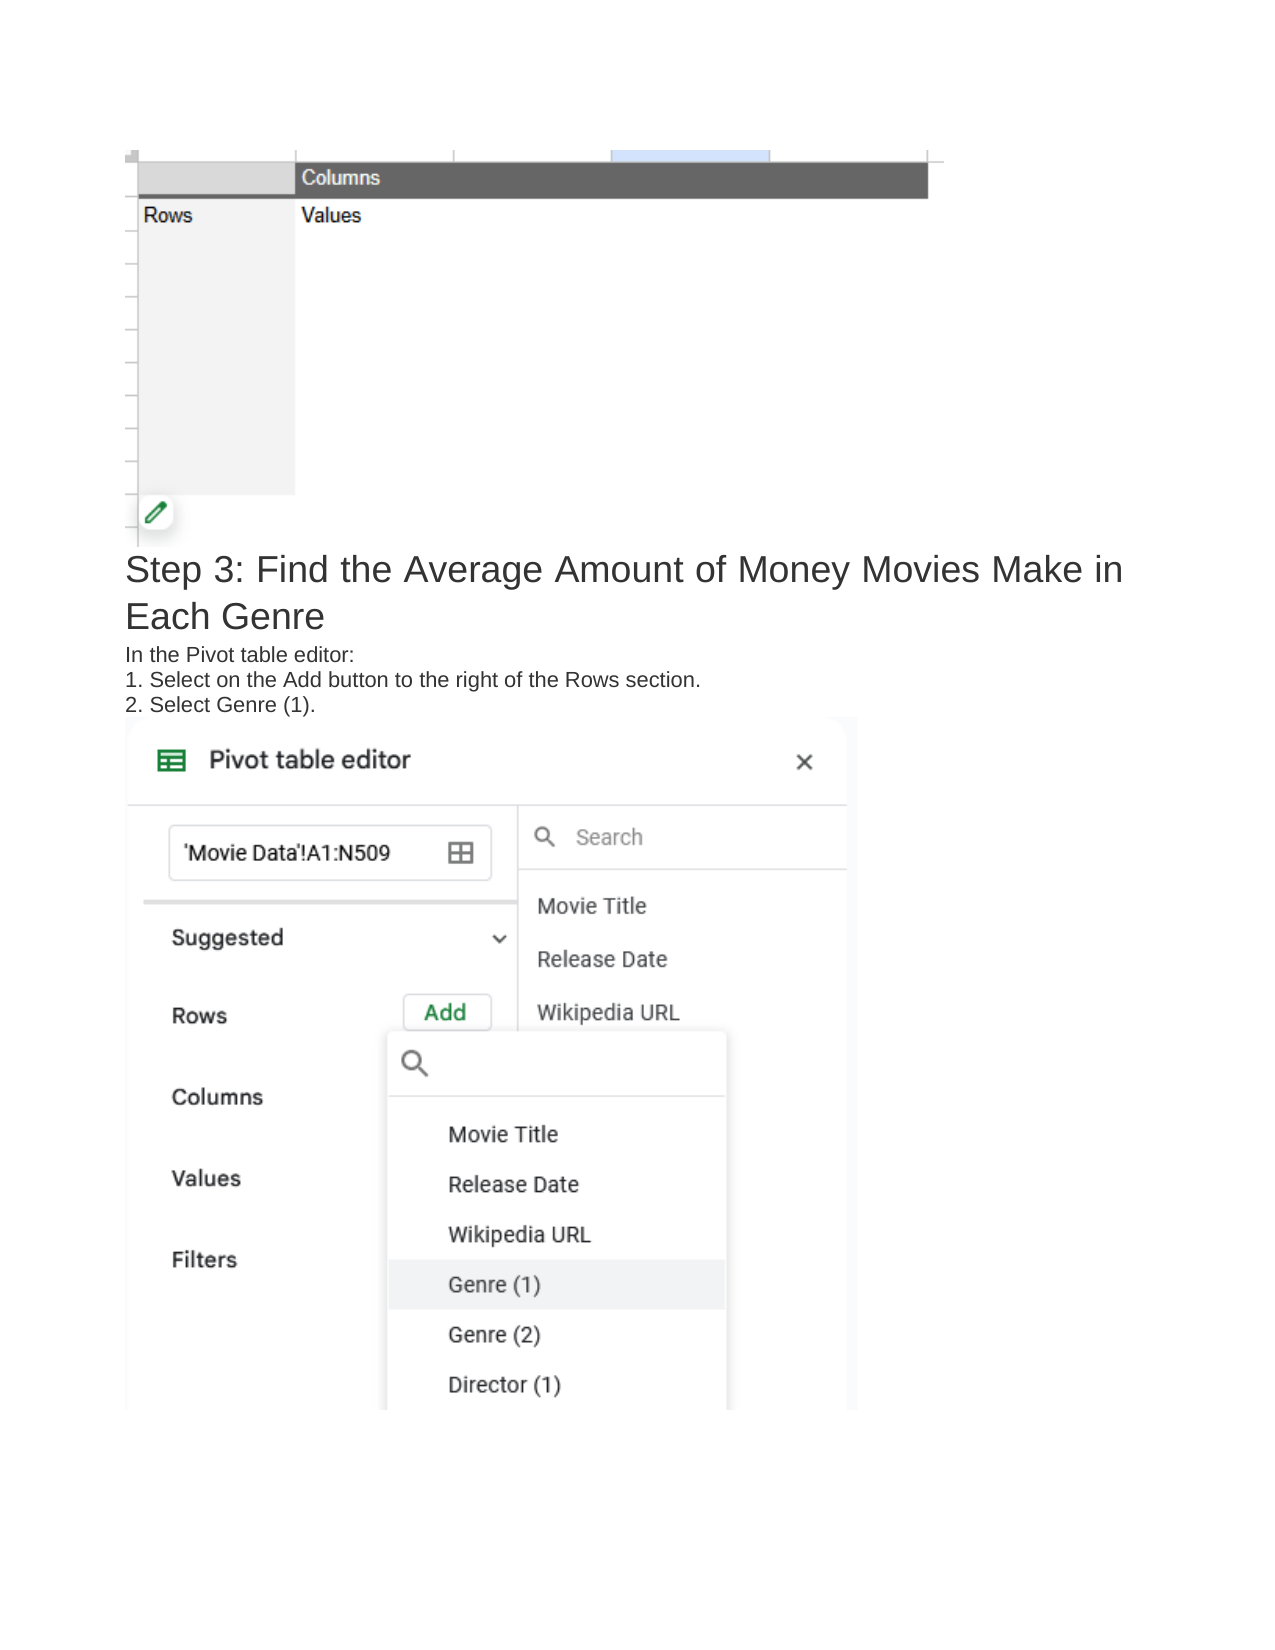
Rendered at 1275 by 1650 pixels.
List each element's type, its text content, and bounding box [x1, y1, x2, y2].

picture [125, 717, 858, 1410]
text 2. Select Genre (1). [125, 692, 1125, 717]
picture [125, 150, 944, 547]
text 1. Select on the Add button to the right of the Rows section. [125, 667, 1125, 692]
text In the Pivot table editor: [125, 642, 1125, 667]
subtitle Step 3: Find the Average Amount of Money Movies Make in Each Genre [125, 547, 1125, 637]
